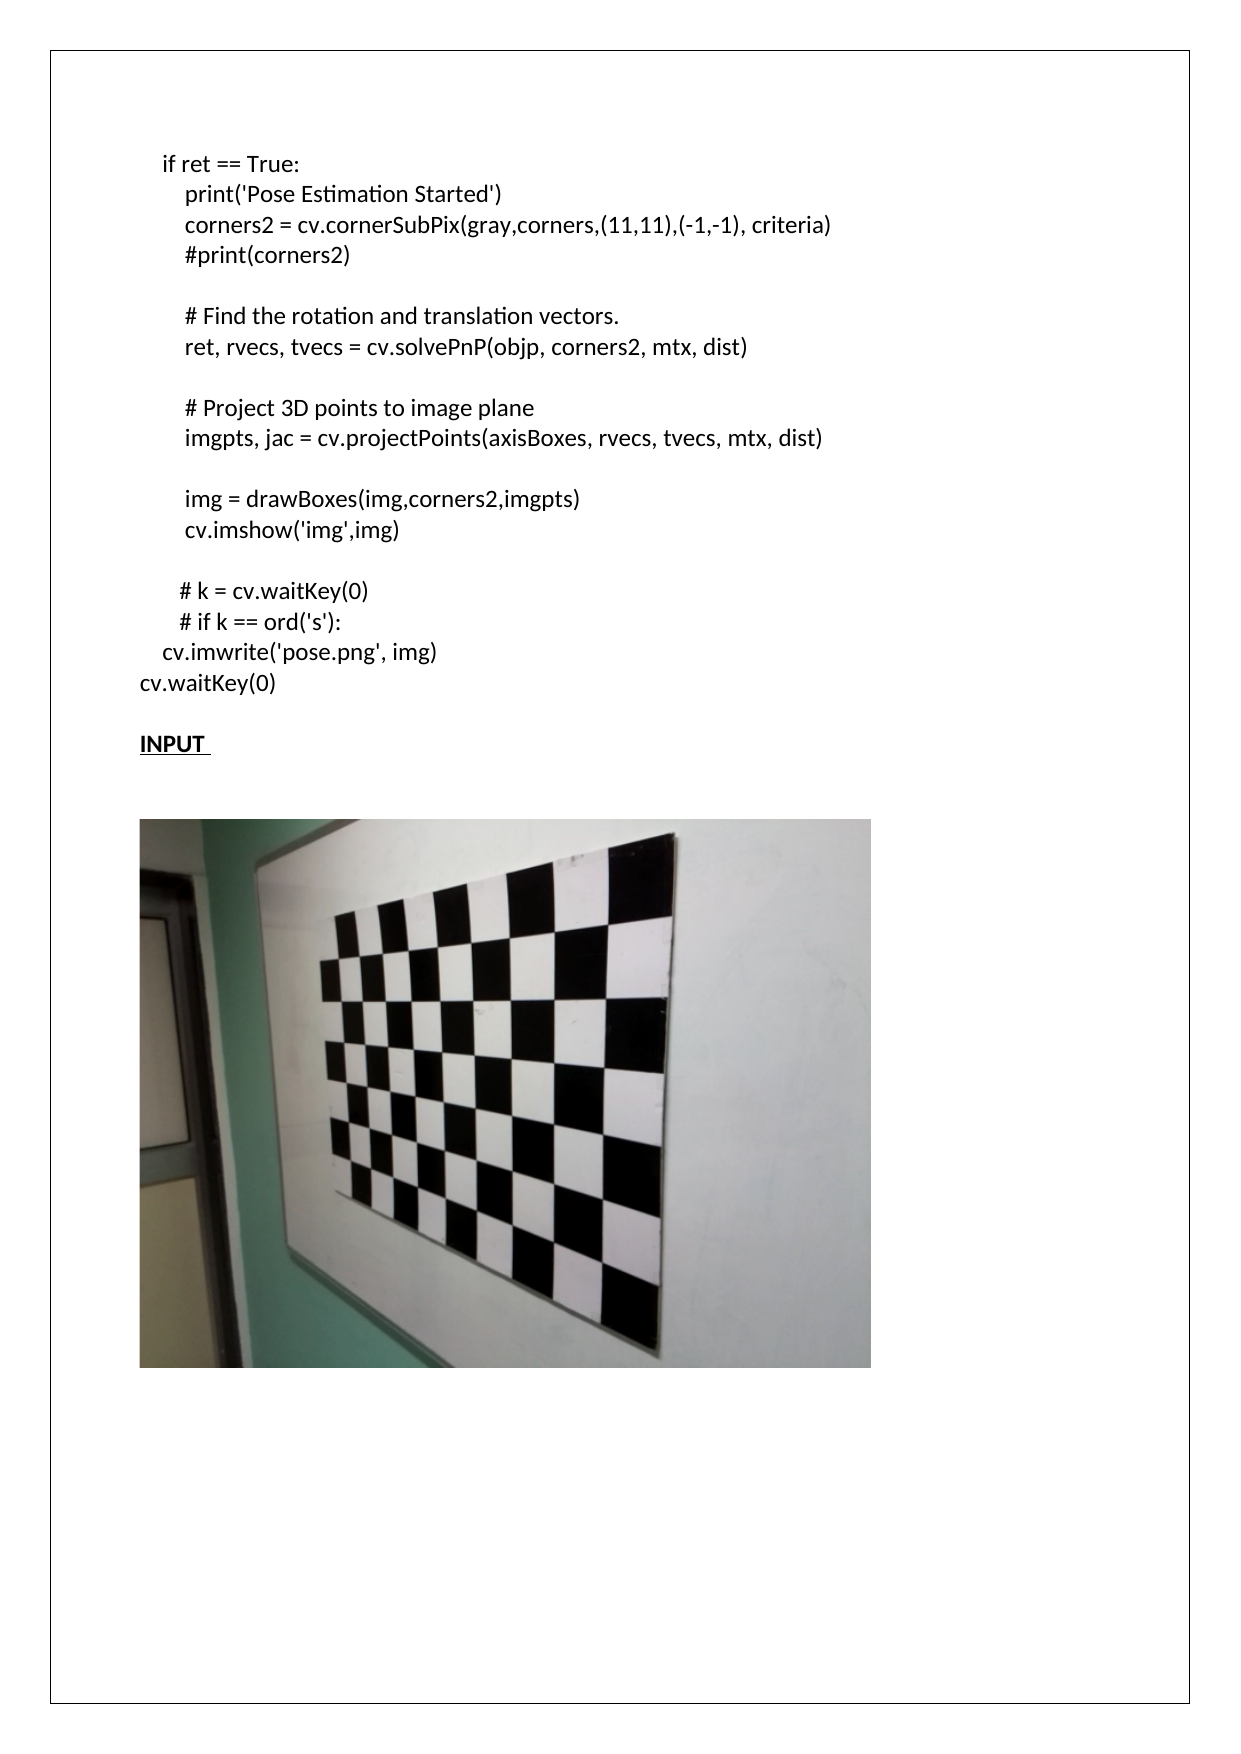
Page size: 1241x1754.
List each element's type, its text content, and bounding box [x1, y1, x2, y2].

picture [139, 819, 871, 1368]
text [139, 148, 1101, 697]
text INPUT [139, 728, 1101, 758]
